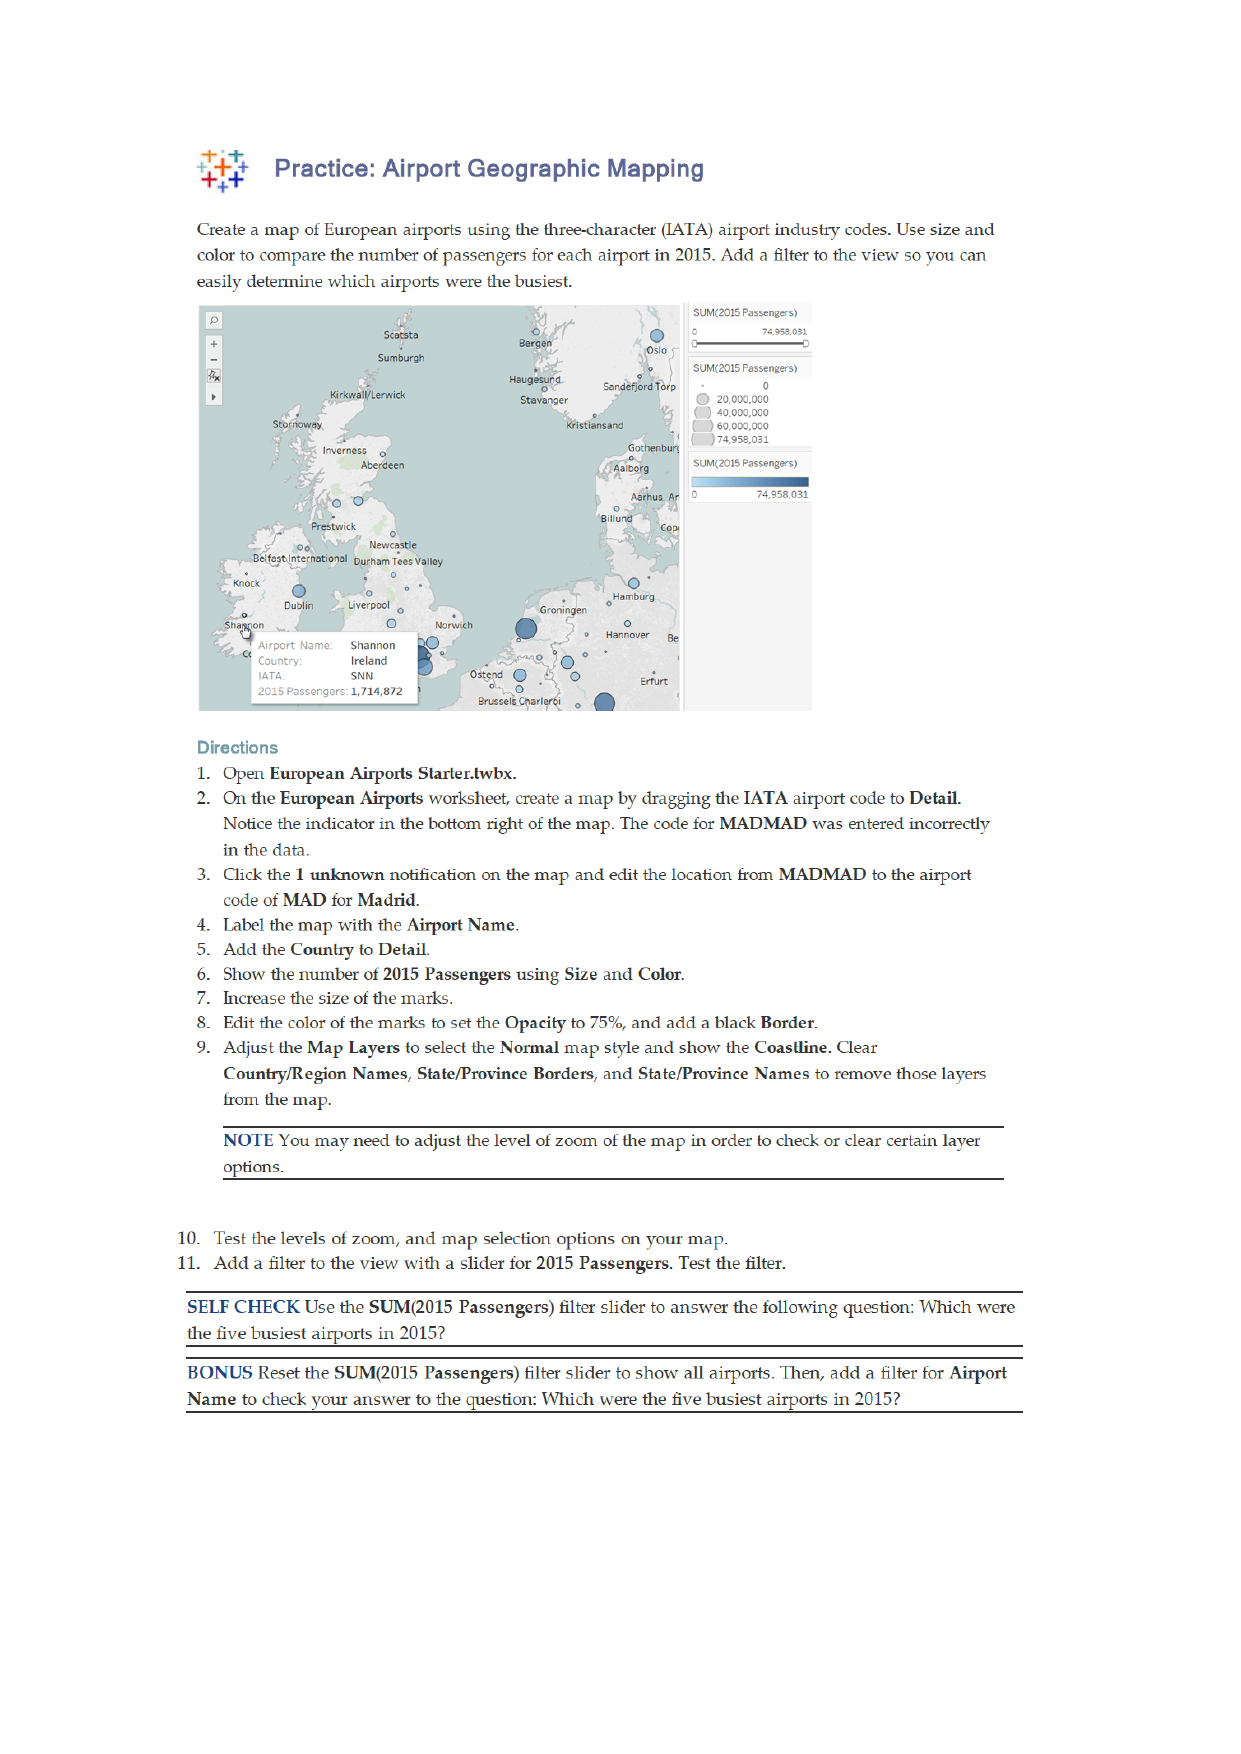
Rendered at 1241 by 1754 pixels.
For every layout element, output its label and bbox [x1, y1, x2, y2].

picture [150, 150, 1091, 1420]
